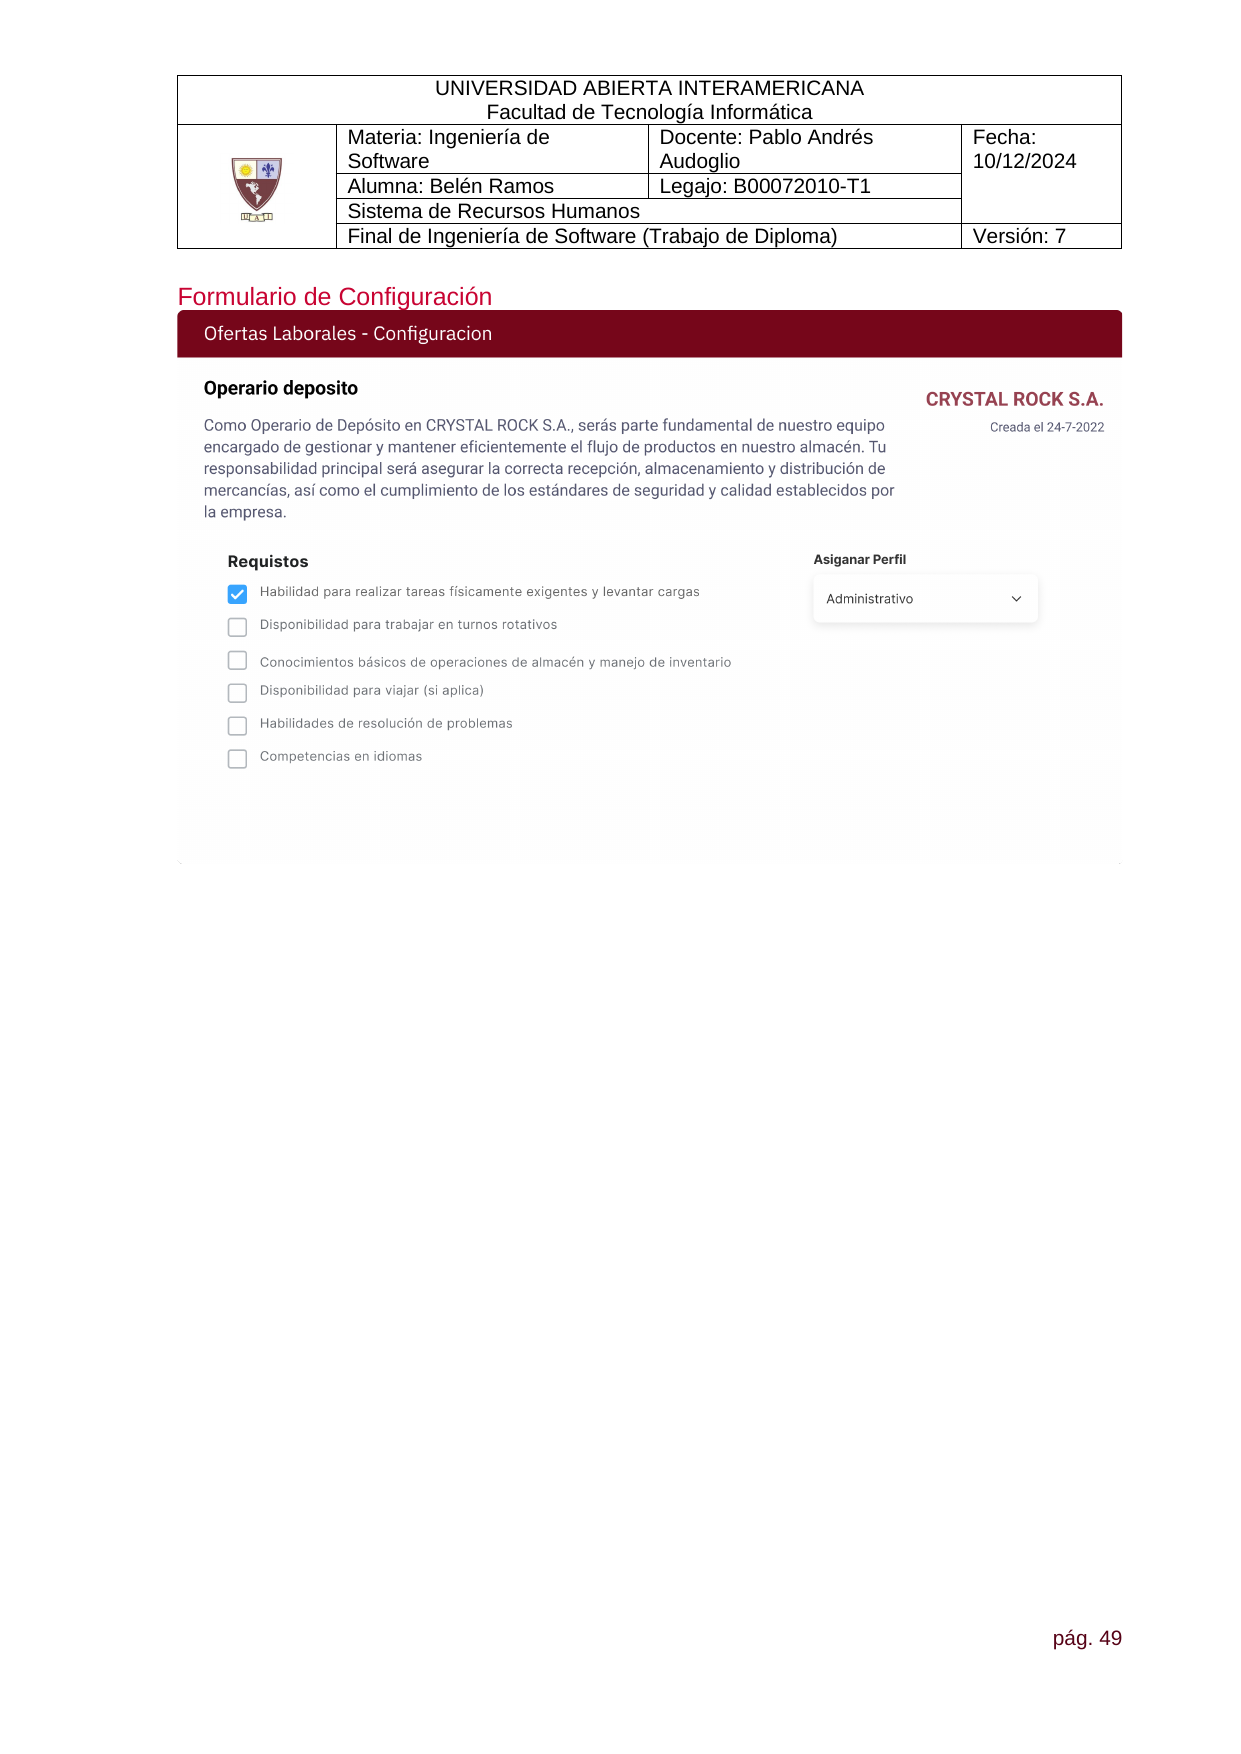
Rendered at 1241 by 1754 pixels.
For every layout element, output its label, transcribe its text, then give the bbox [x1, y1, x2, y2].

subtitle Formulario de Configuración [177, 282, 1122, 310]
picture [177, 310, 1123, 864]
picture [220, 153, 294, 224]
